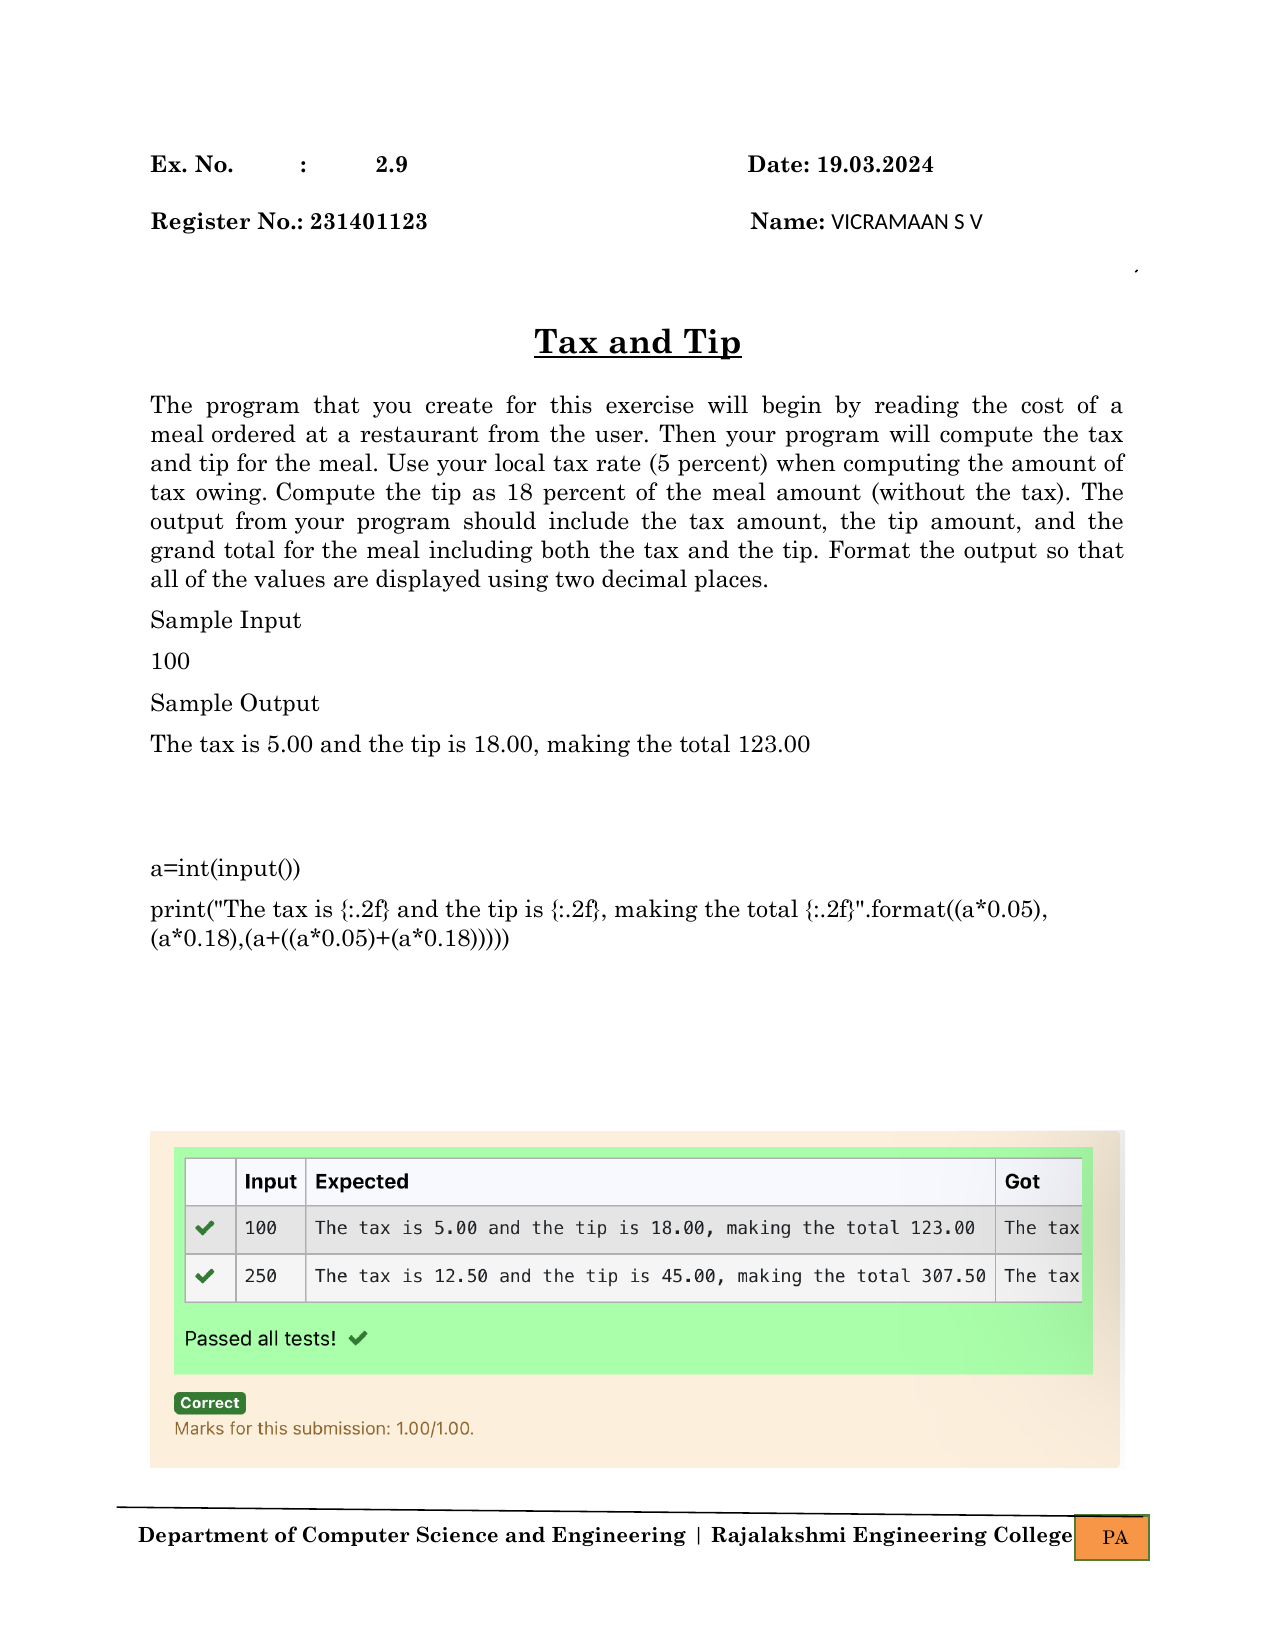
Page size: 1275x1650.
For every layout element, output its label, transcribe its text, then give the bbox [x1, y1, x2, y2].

text a=int(input()) [150, 853, 1125, 882]
text Register No.: 231401123 Name: VICRAMAAN S V [150, 207, 1125, 235]
text print("The tax is {:.2f} and the tip is {:.2f}, making the total {:.2f}".format((a*0.05),(a*0.18),(a+((a*0.05)+(a*0.18))))) [150, 894, 1125, 952]
text The tax is 5.00 and the tip is 18.00, making the total 123.00 [150, 729, 1125, 758]
text Sample Input [150, 605, 1125, 634]
text Ex. No. : 2.9 Date: 19.03.2024 [150, 150, 1125, 178]
text Sample Output [150, 687, 1125, 716]
text The program that you create for this exercise will begin by reading the cost of a meal ordered at a restaurant from the user. Then your program will compute the tax and tip for the meal. Use your local tax rate (5 percent) when computing the amount of tax owing. Compute the tip as 18 percent of the meal amount (without the tax). The output from your program should include the tax amount, the tip amount, and the grand total for the meal including both the tax and the tip. Format the output so that all of the values are displayed using two decimal places. [150, 390, 1125, 592]
text 100 [150, 646, 1125, 675]
picture [150, 1130, 1125, 1470]
text Tax and Tip [150, 321, 1125, 361]
